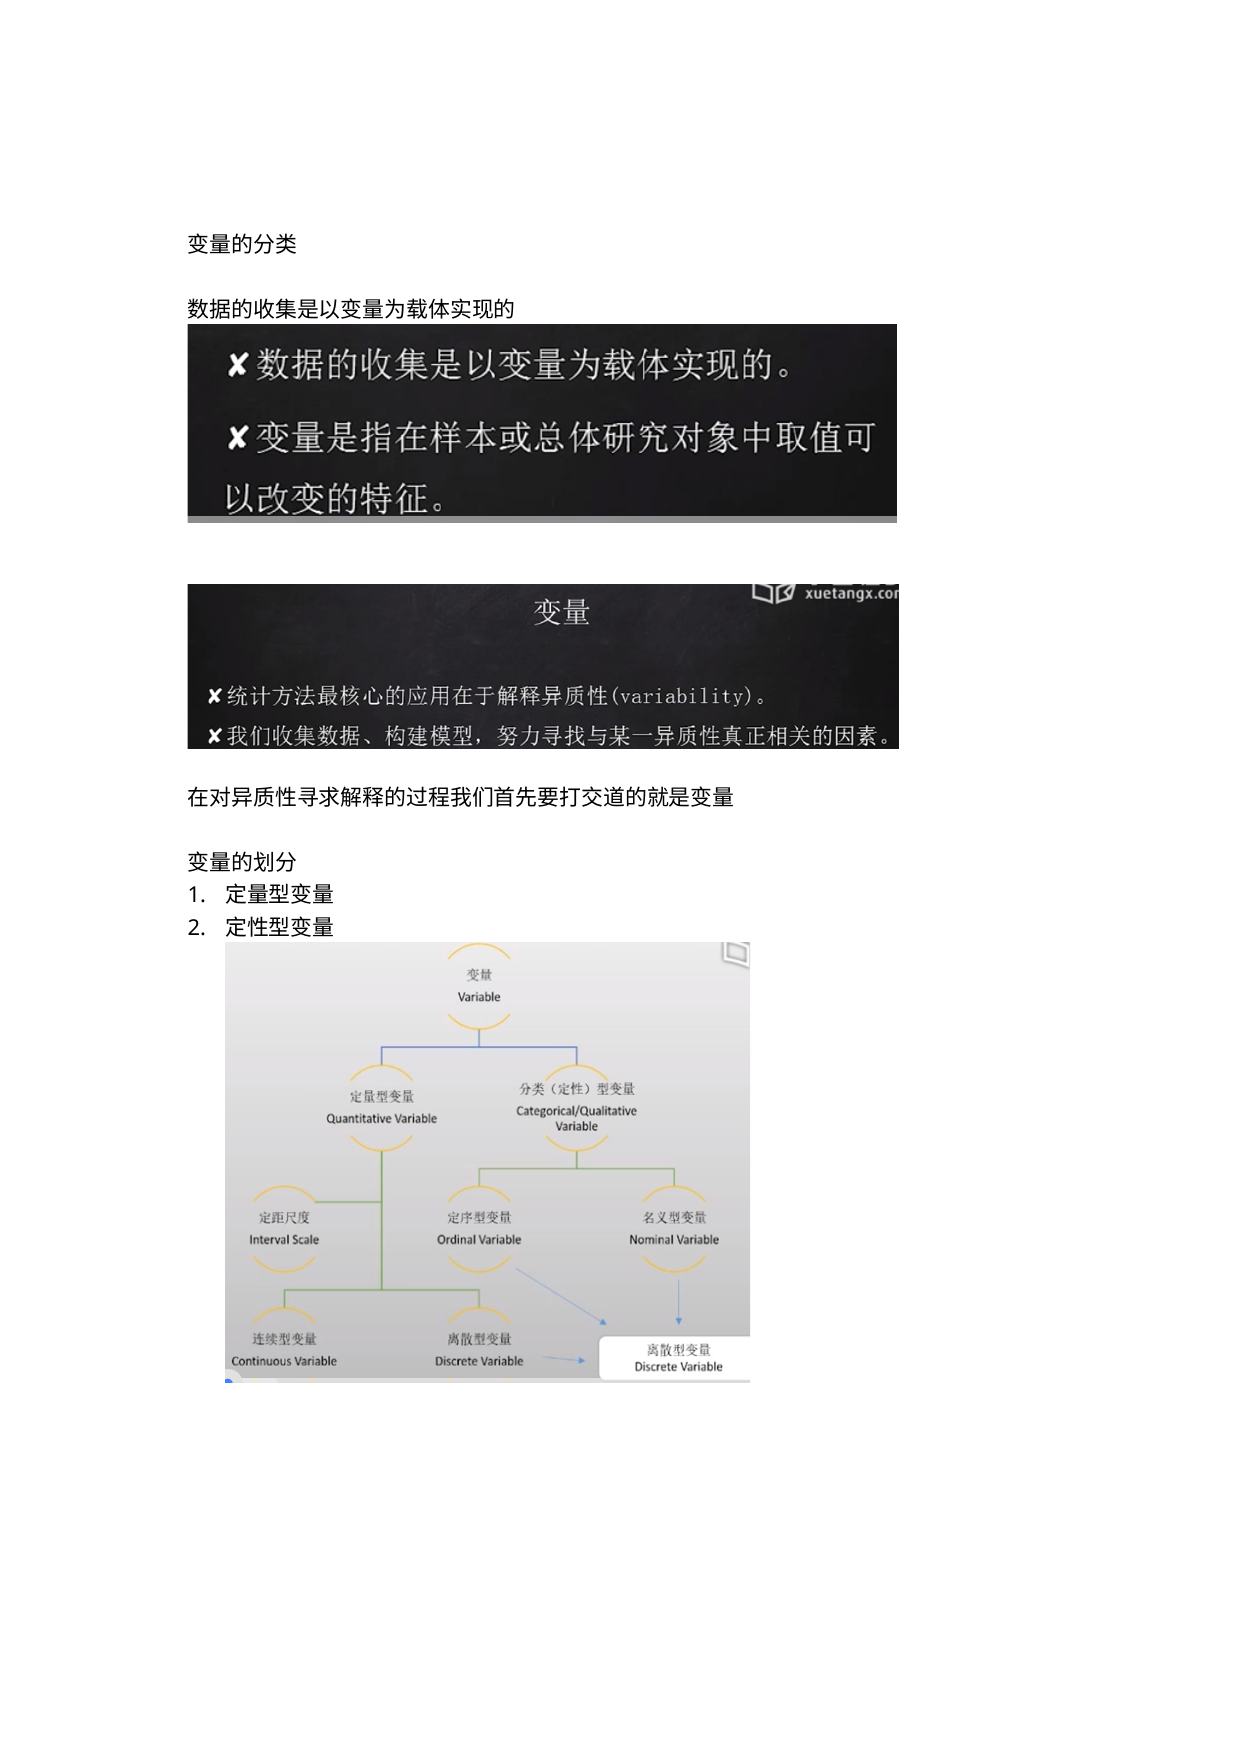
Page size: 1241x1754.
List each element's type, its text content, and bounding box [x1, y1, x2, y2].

picture [187, 324, 897, 523]
picture [225, 942, 751, 1383]
list 定量型变量 [187, 877, 1053, 909]
picture [187, 584, 899, 749]
text 数据的收集是以变量为载体实现的 [187, 292, 1053, 324]
text 变量的划分 [187, 844, 1053, 877]
list 定性型变量 [187, 909, 1053, 942]
text 变量的分类 [187, 227, 1053, 259]
text 在对异质性寻求解释的过程我们首先要打交道的就是变量 [187, 779, 1053, 812]
